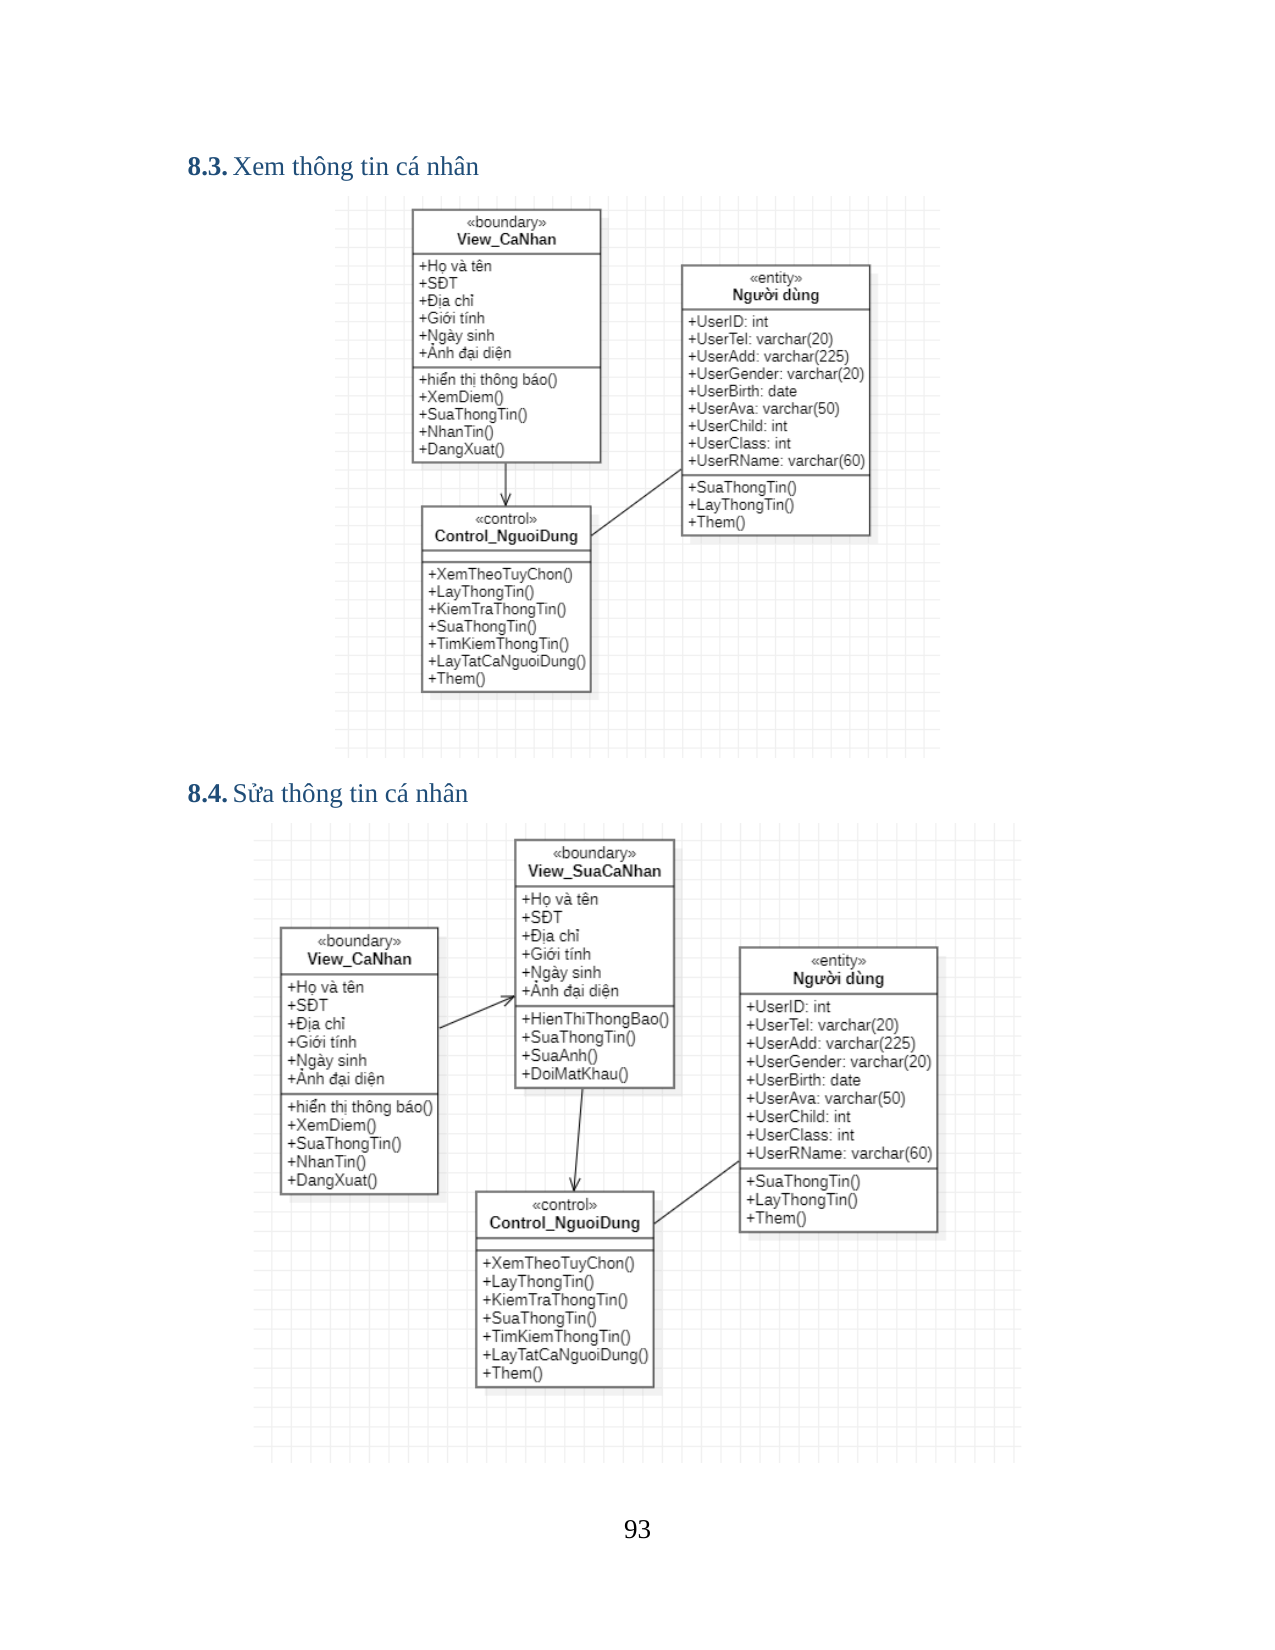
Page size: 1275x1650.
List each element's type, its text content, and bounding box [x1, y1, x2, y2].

picture [253, 823, 1022, 1463]
subtitle Xem thông tin cá nhân [187, 150, 1125, 181]
picture [335, 196, 940, 758]
subtitle Sửa thông tin cá nhân [187, 777, 1125, 808]
